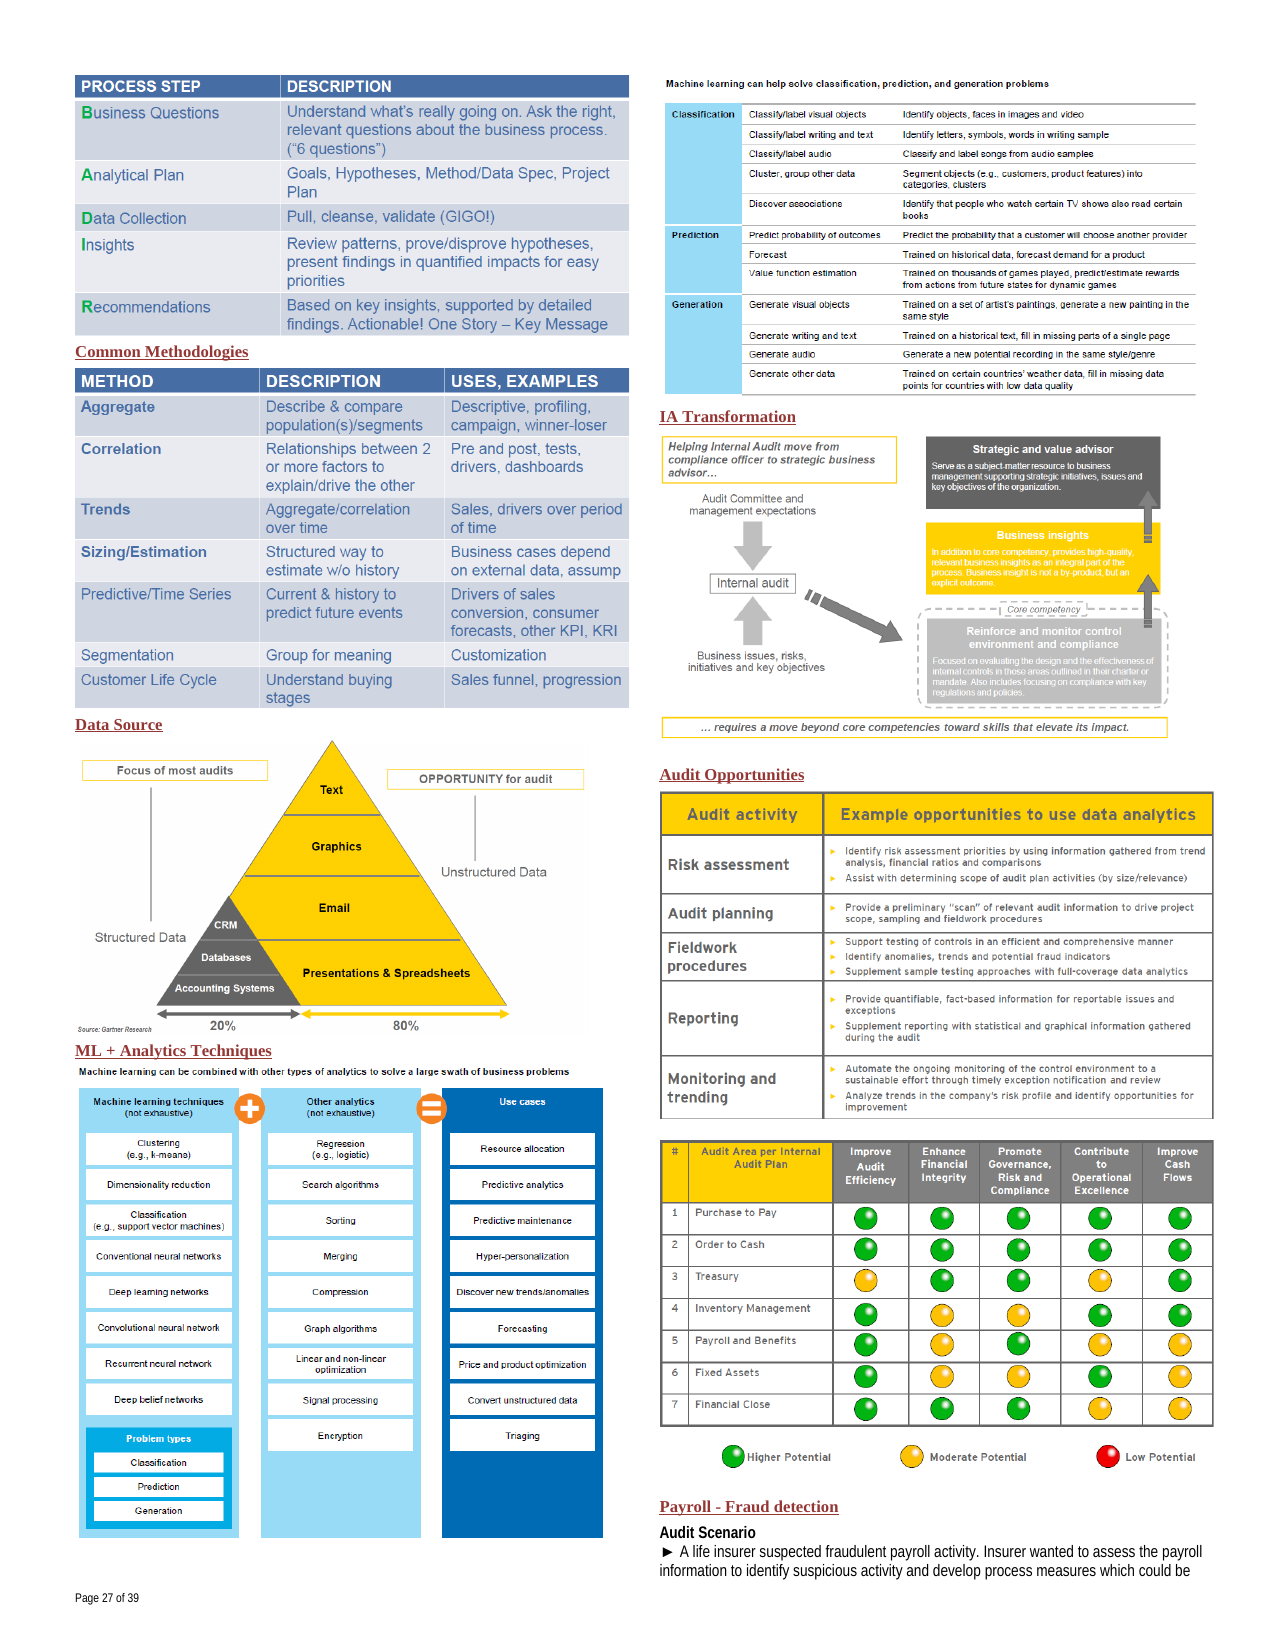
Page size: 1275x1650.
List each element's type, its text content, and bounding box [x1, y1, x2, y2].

subtitle Data Source [75, 714, 629, 733]
subtitle IA Transformation [659, 407, 1213, 426]
subtitle ML + Analytics Techniques [75, 1041, 629, 1060]
subtitle Audit Opportunities [659, 765, 1213, 784]
subtitle Payroll - Fraud detection [659, 1497, 1213, 1516]
subtitle Common Methodologies [75, 342, 629, 361]
text Audit Scenario [659, 1522, 1213, 1542]
